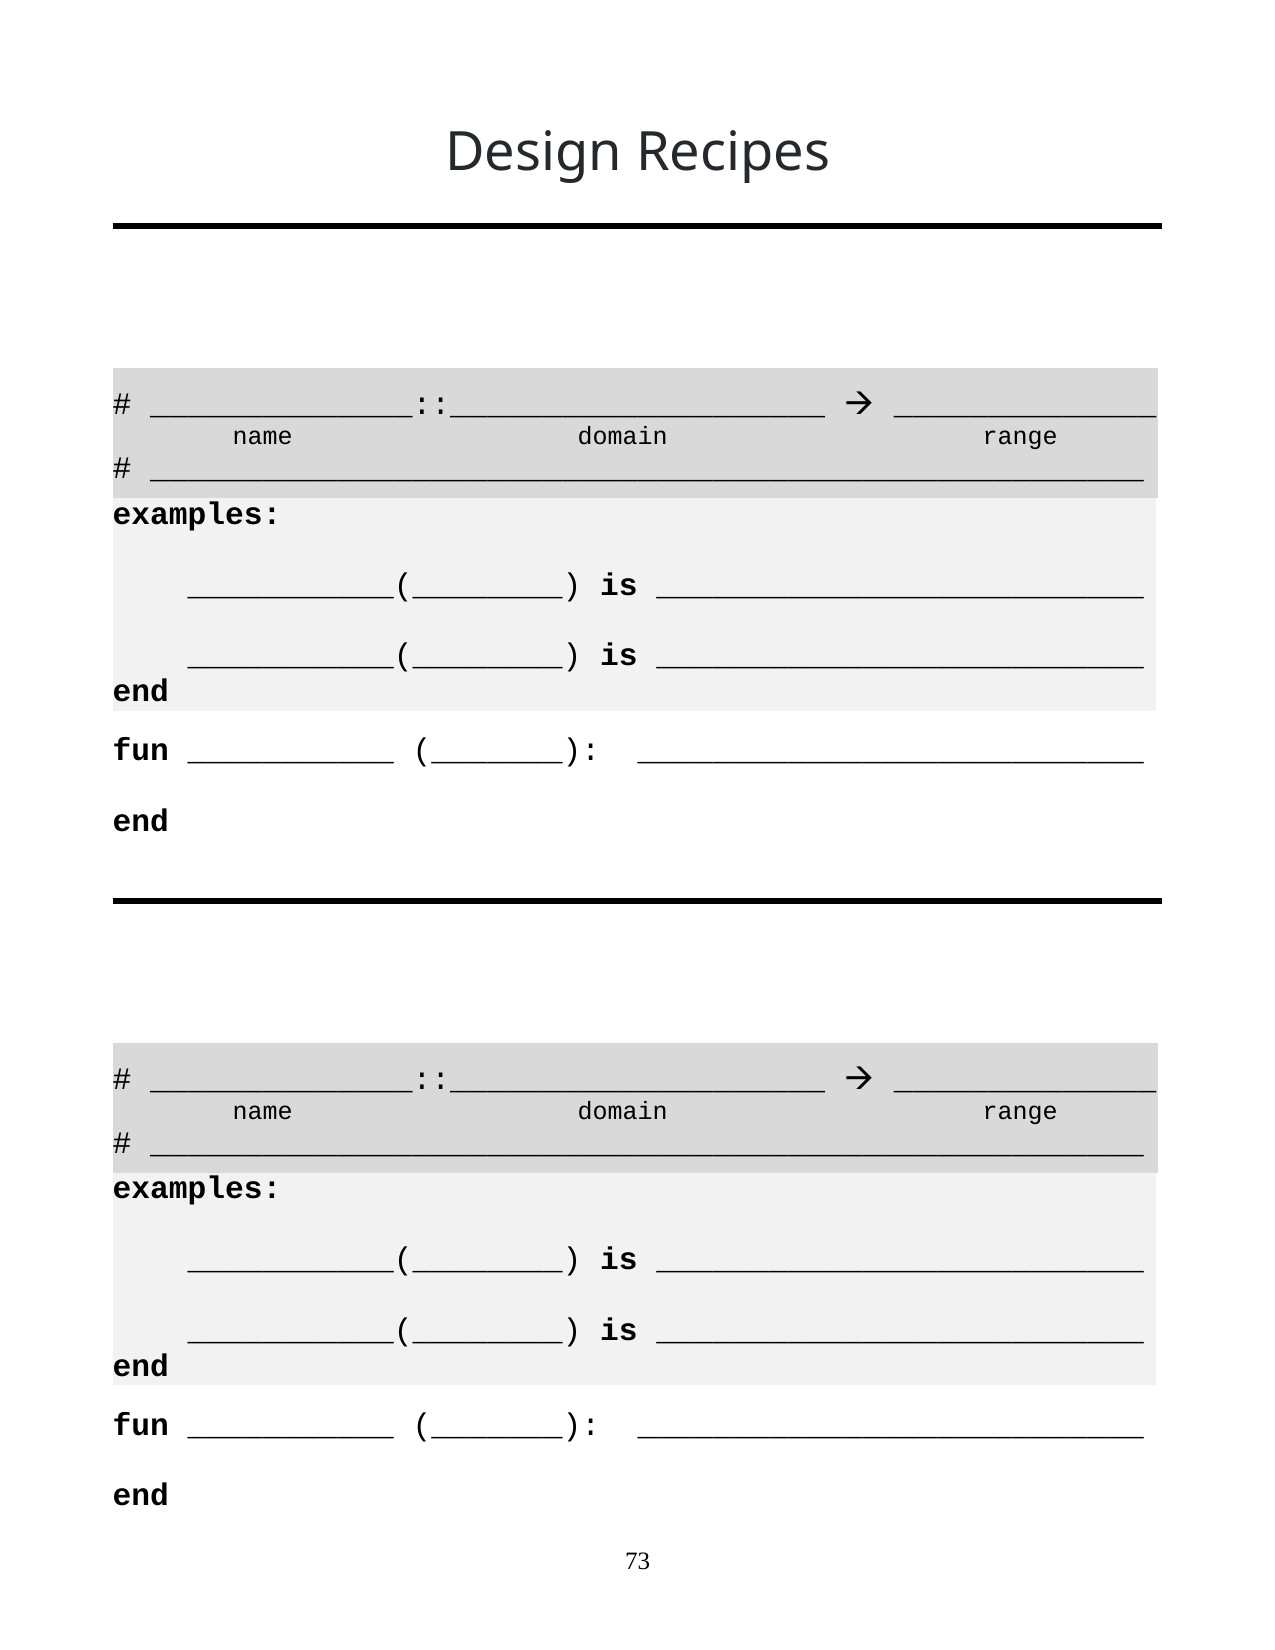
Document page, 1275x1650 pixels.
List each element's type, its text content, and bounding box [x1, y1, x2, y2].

table_header # ______________::____________________ ______________ name domain range # _____________________________________________________ [113, 1043, 1158, 1173]
table_header # ______________::____________________ ______________ name domain range # _____________________________________________________ [113, 368, 1158, 498]
table_cell fun ___________ (_______): ___________________________ end [113, 711, 1156, 840]
table_cell fun ___________ (_______): ___________________________ end [113, 1385, 1156, 1515]
table_cell examples: ___________(________) is __________________________ ___________(________) is __________________________ end [113, 1173, 1156, 1385]
subtitle Design Recipes [112, 112, 1162, 186]
table_cell examples: ___________(________) is __________________________ ___________(________) is __________________________ end [113, 498, 1156, 711]
